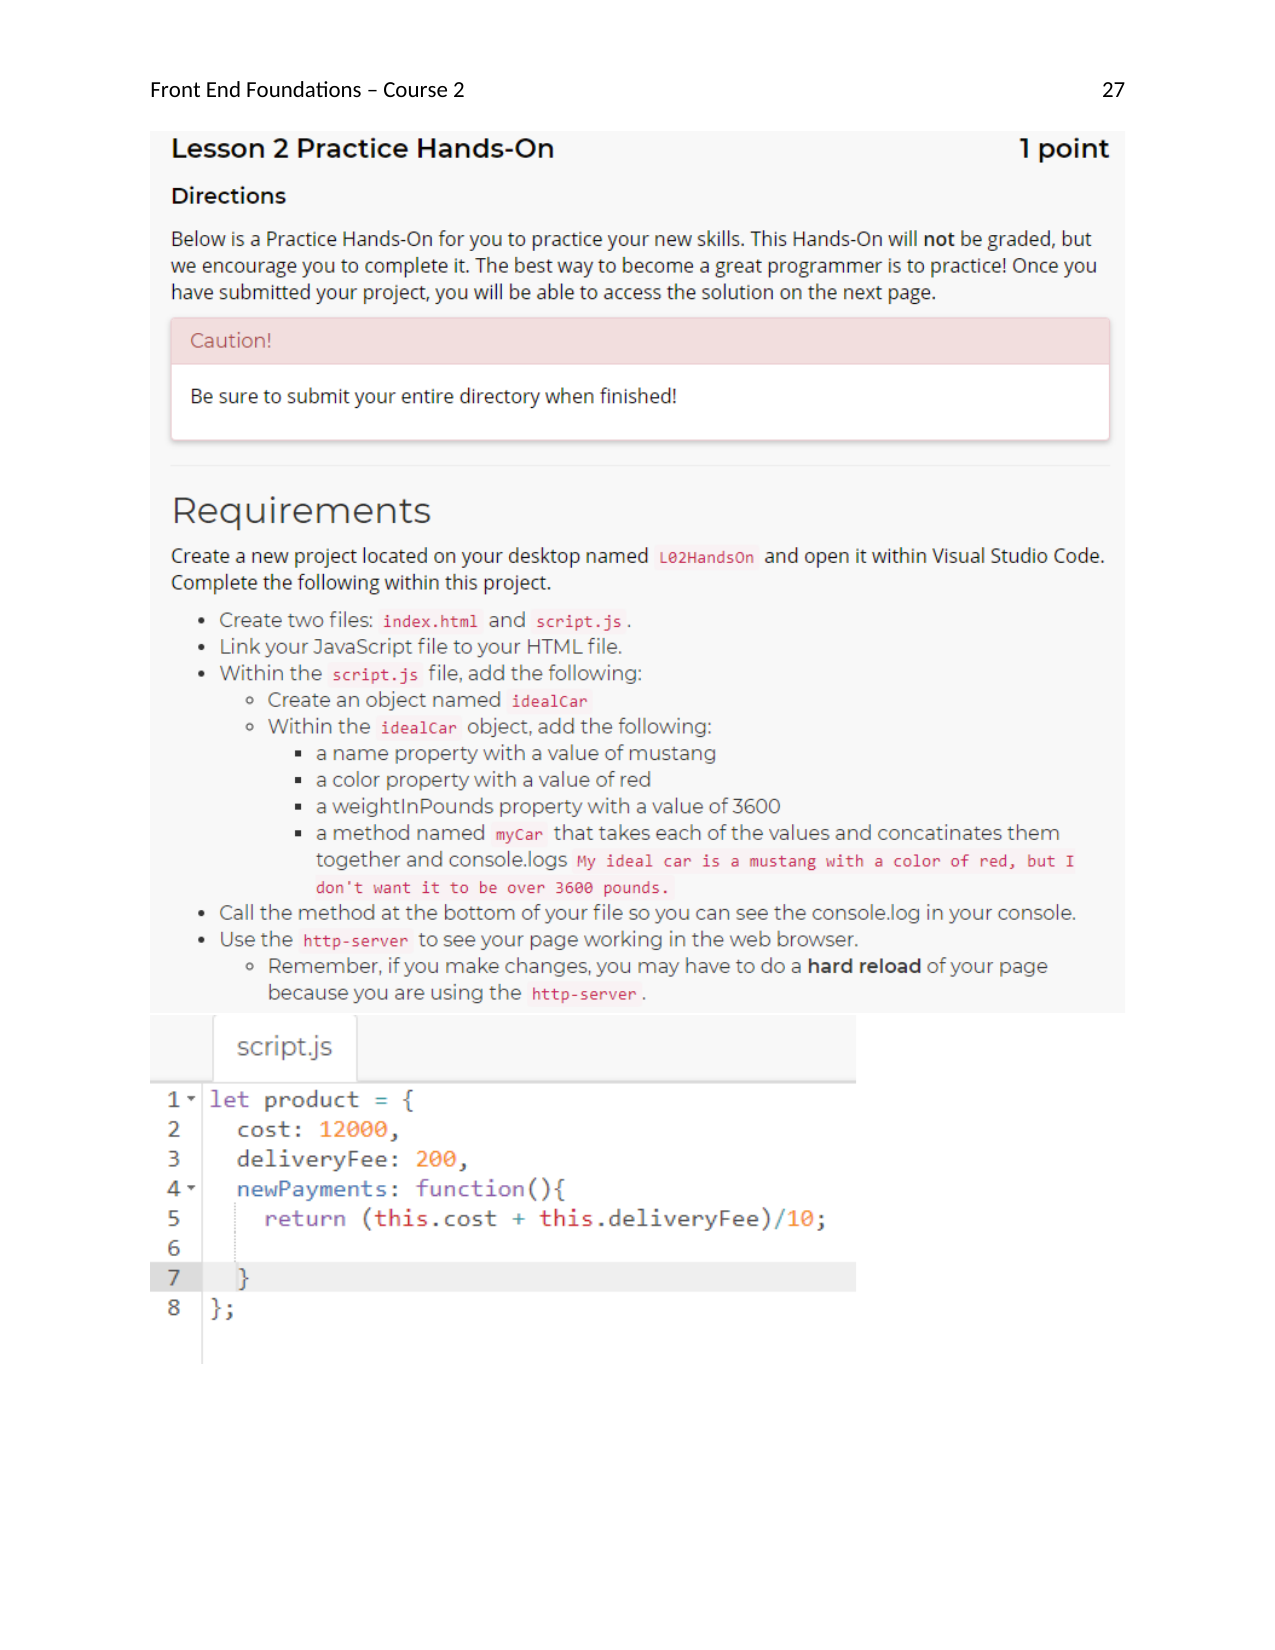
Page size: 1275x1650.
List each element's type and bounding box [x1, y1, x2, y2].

picture [150, 1015, 857, 1364]
picture [150, 131, 1125, 1013]
